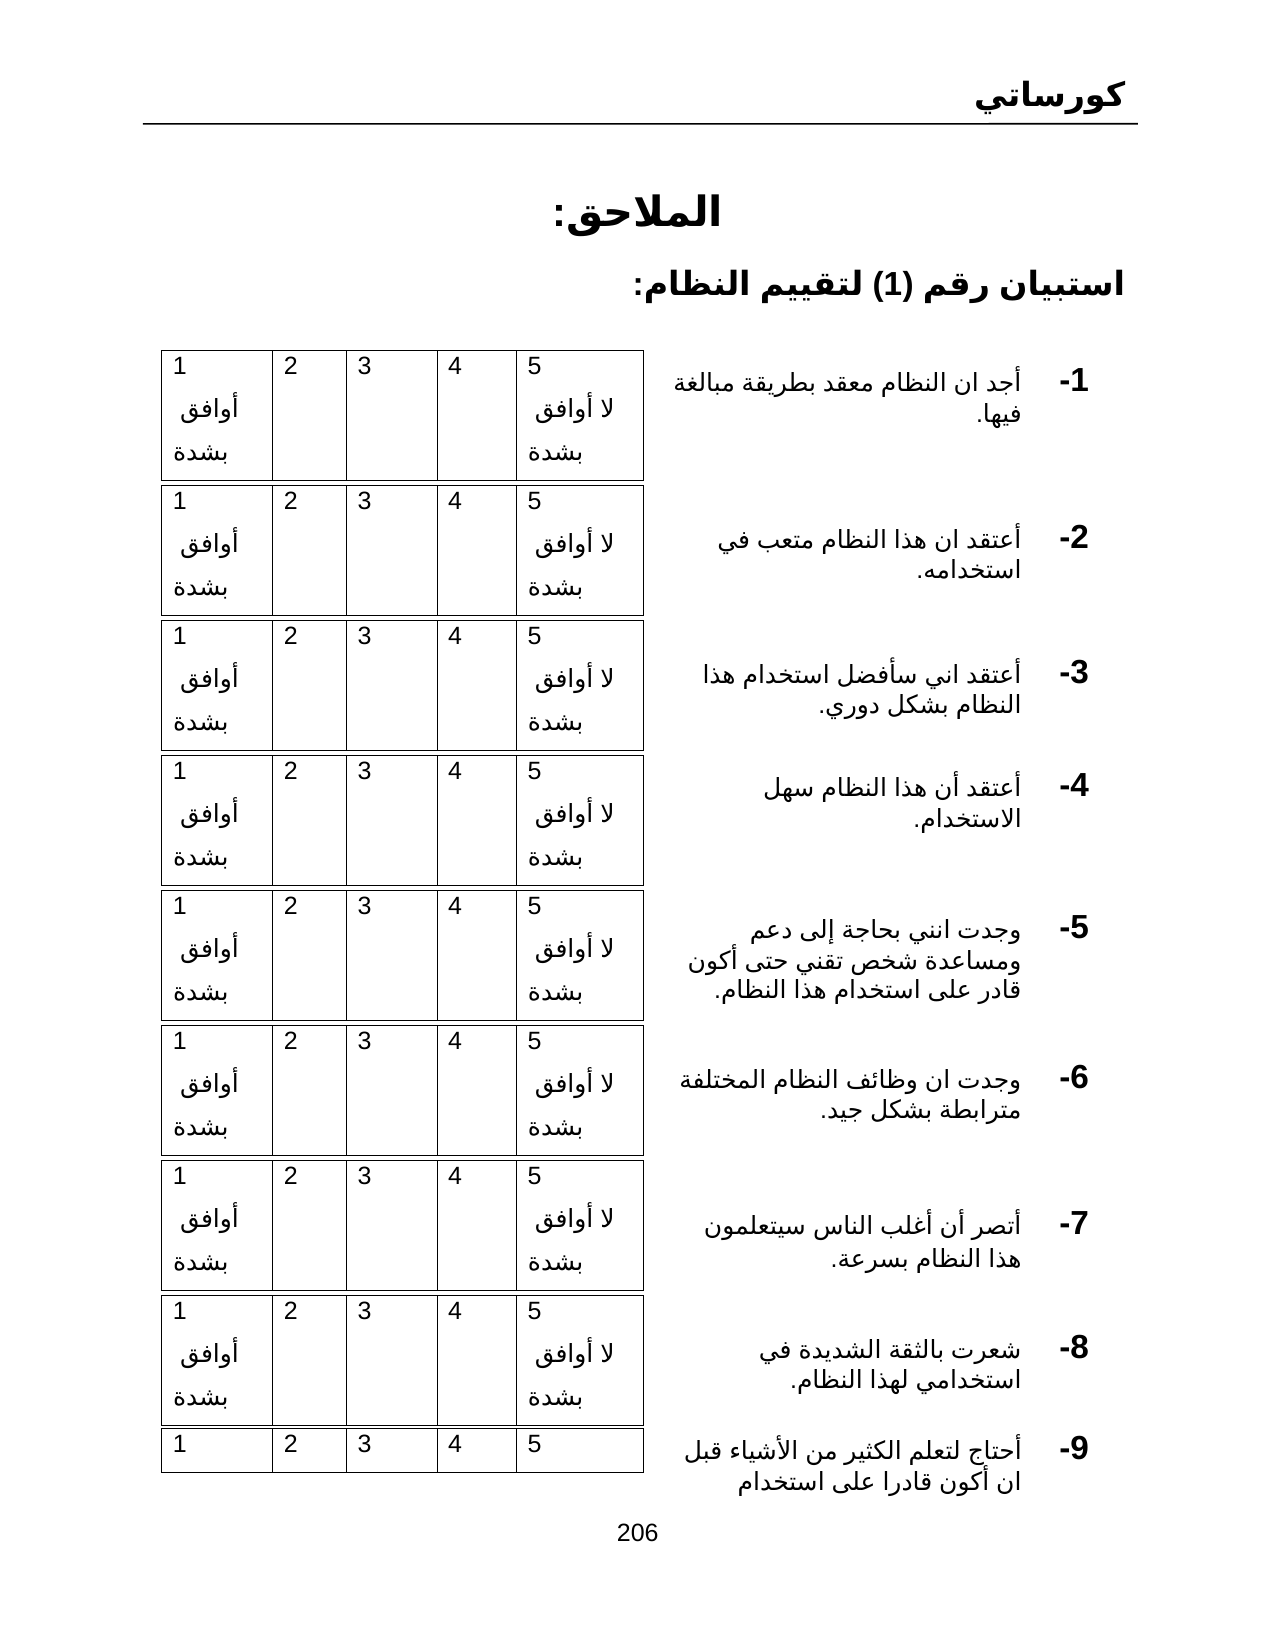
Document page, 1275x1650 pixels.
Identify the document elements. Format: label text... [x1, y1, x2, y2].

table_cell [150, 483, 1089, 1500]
subtitle استبيان رقم (1) لتقييم النظام: [150, 263, 1125, 302]
subtitle الملاحق: [150, 187, 1125, 235]
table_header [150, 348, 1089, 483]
